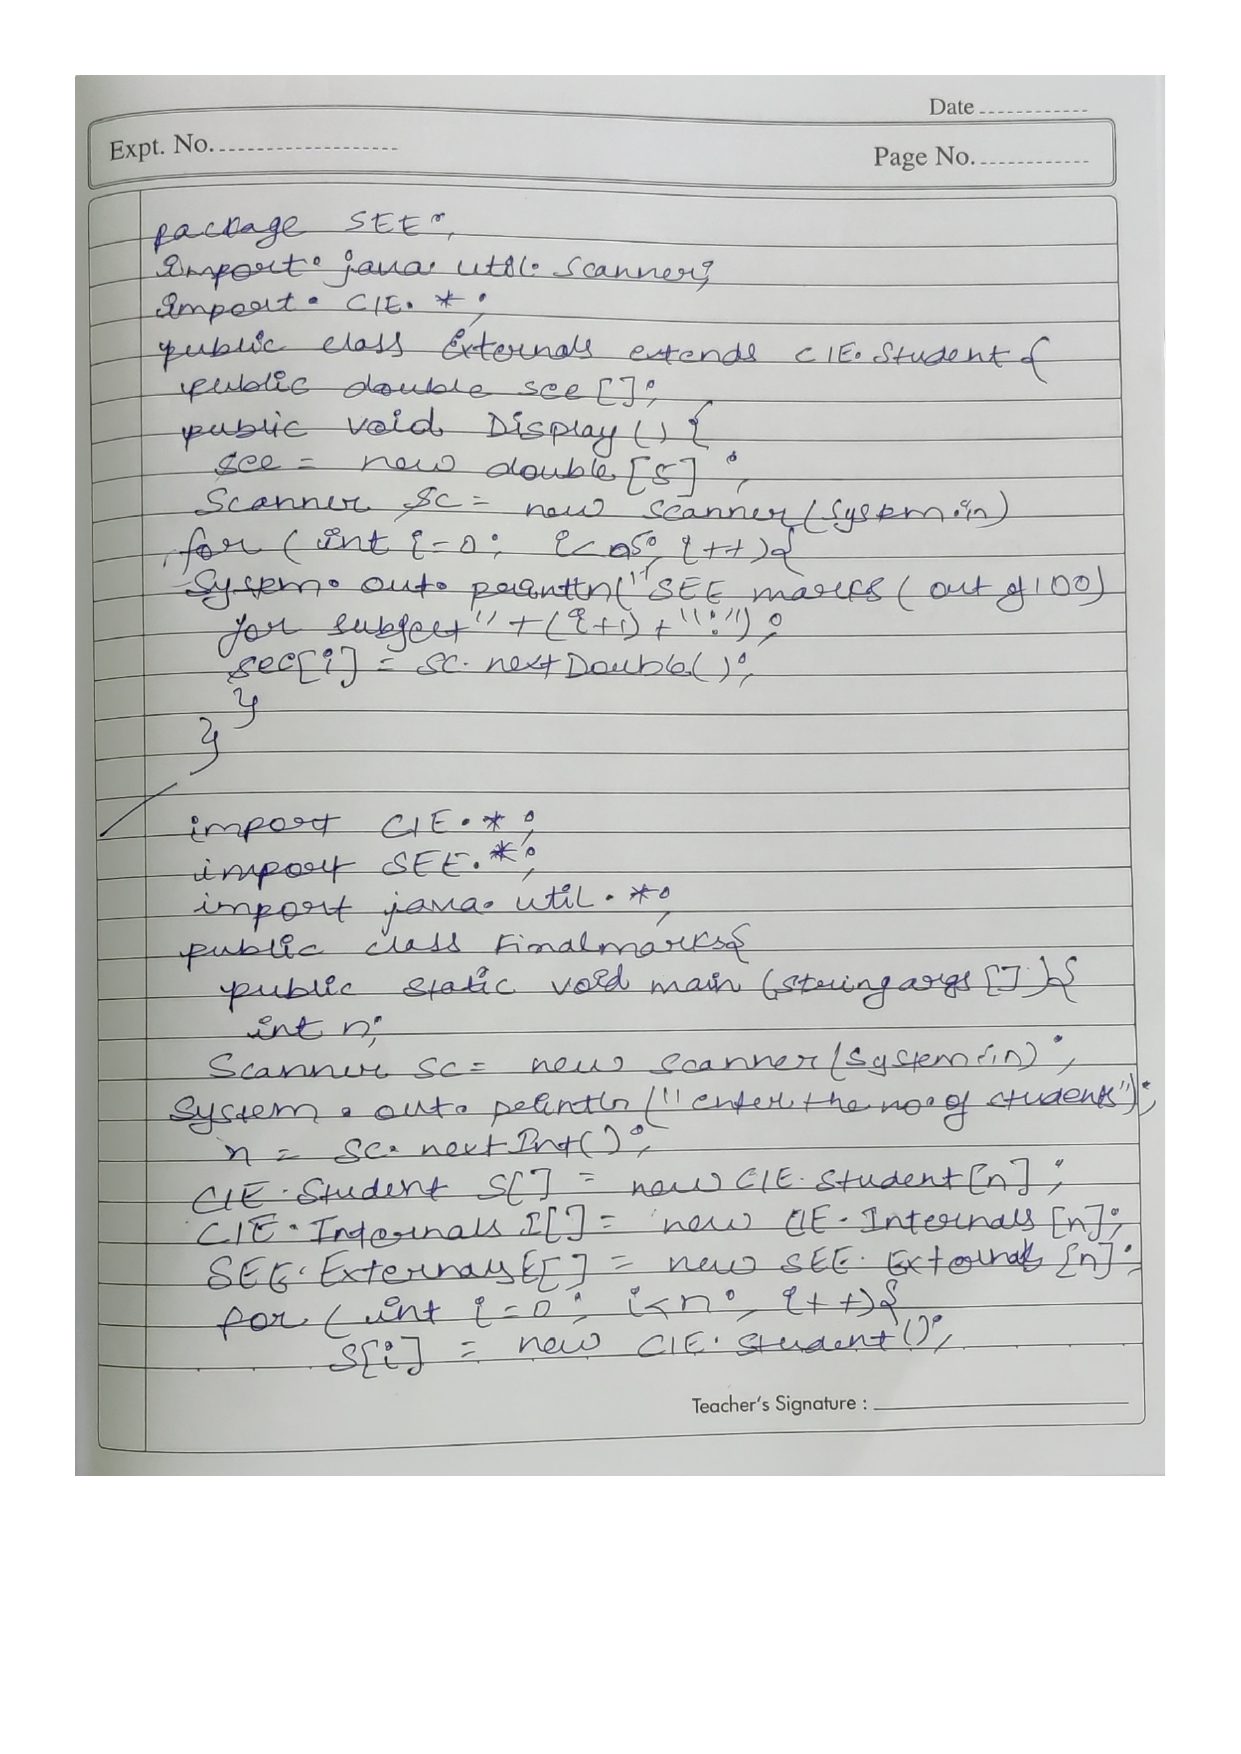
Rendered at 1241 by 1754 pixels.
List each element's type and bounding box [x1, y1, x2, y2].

picture [75, 75, 1166, 1476]
